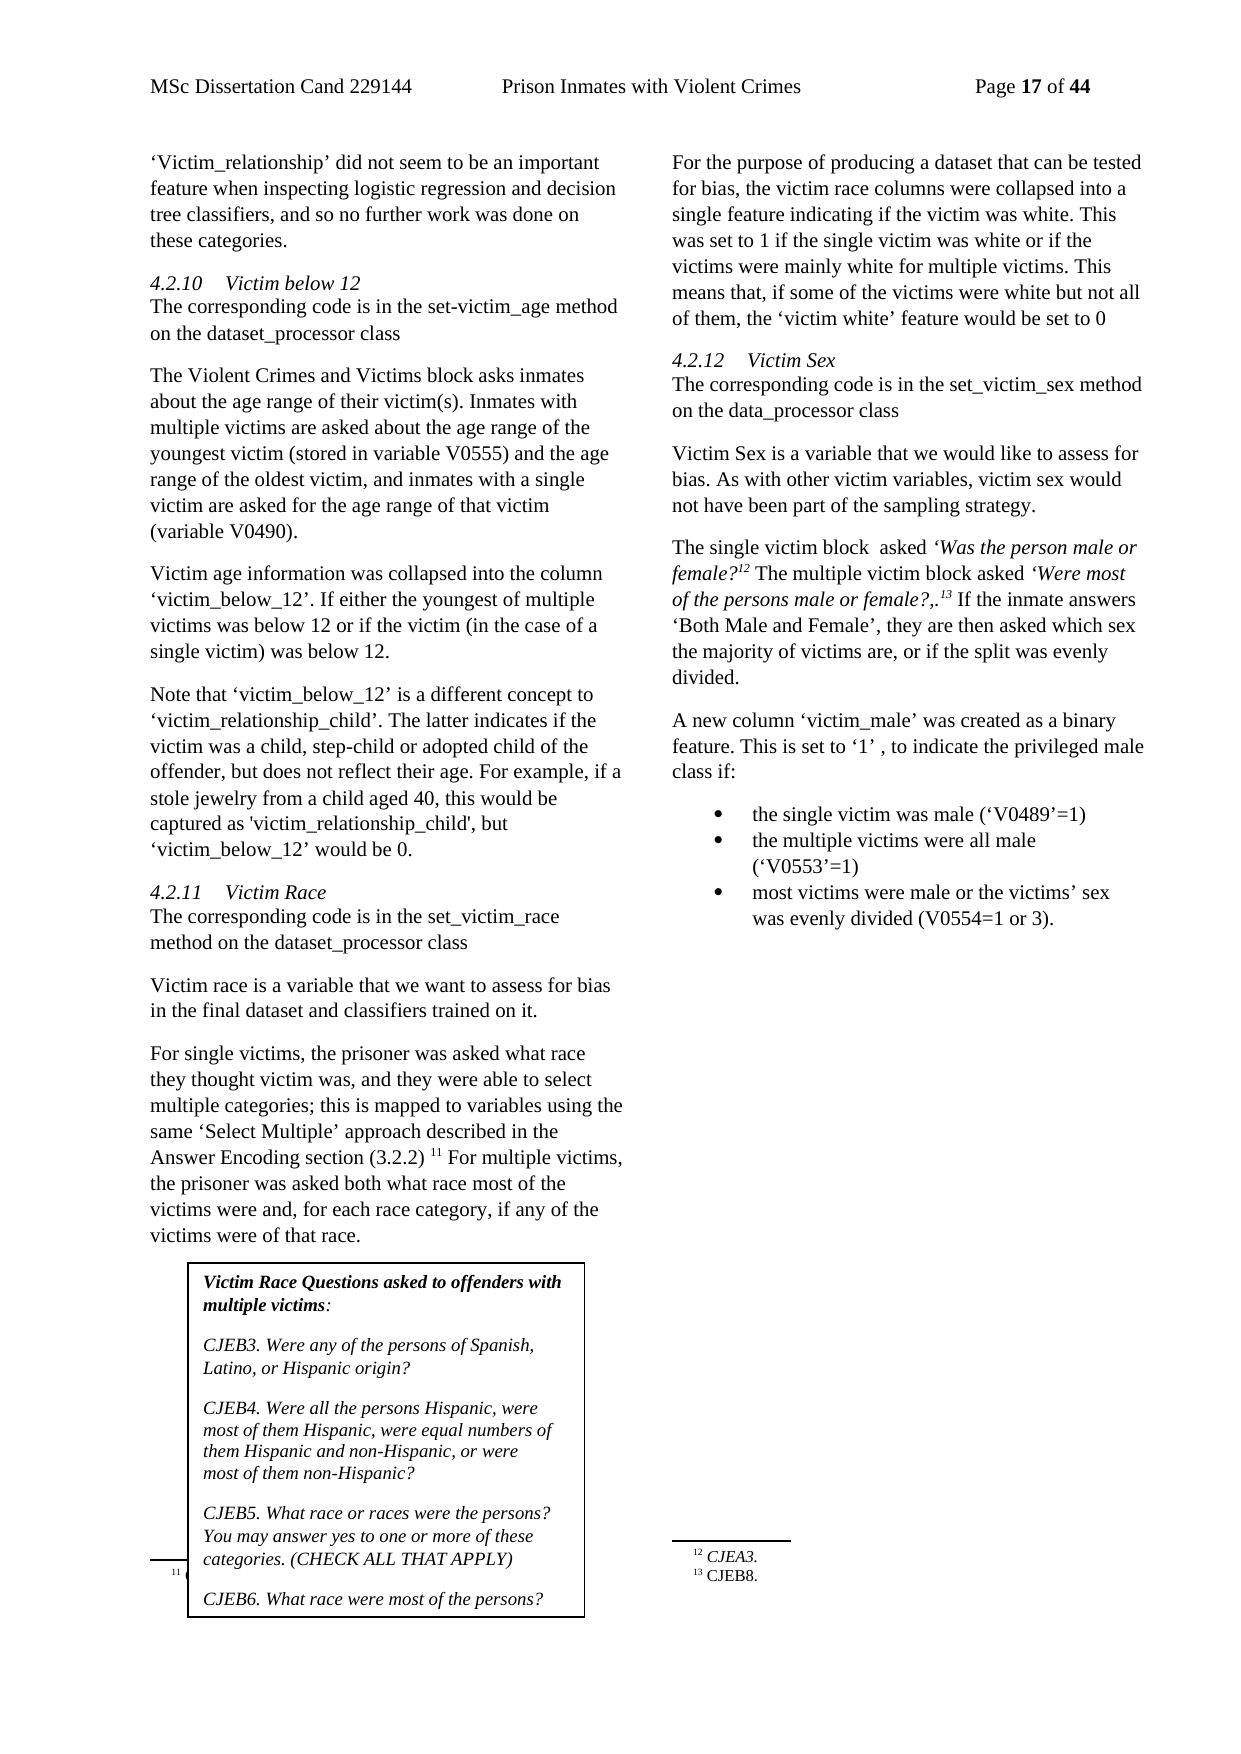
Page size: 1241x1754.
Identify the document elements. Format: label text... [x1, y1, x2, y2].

text The corresponding code is in the set-victim_age method on the dataset_processor class [150, 294, 624, 344]
subtitle Victim Sex [672, 348, 1146, 372]
list the single victim was male (‘V0489’=1) [714, 802, 1146, 826]
subtitle Victim Race [150, 880, 624, 904]
text For single victims, the prisoner was asked what race they thought victim was, and they were able to select multiple categories; this is mapped to variables using the same ‘Select Multiple’ approach described in the Answer Encoding section (3.2.2) For multiple victims, the prisoner was asked both what race most of the victims were and, for each race category, if any of the victims were of that race. [150, 1041, 624, 1247]
text Victim race is a variable that we want to assess for bias in the final dataset and classifiers trained on it. [150, 972, 624, 1022]
subtitle Victim below 12 [150, 270, 624, 294]
text Victim Sex is a variable that we would like to assess for bias. As with other victim variables, victim sex would not have been part of the sampling strategy. [672, 441, 1146, 517]
list most victims were male or the victims’ sex was evenly divided (V0554=1 or 3). [714, 880, 1146, 930]
text The corresponding code is in the set_victim_race method on the dataset_processor class [150, 904, 624, 954]
text The corresponding code is in the set_victim_sex method on the data_processor class [672, 372, 1146, 422]
text ‘Victim_relationship’ did not seem to be an important feature when inspecting logistic regression and decision tree classifiers, and so no further work was done on these categories. [150, 150, 624, 252]
text For the purpose of producing a dataset that can be tested for bias, the victim race columns were collapsed into a single feature indicating if the victim was white. This was set to 1 if the single victim was white or if the victims were mainly white for multiple victims. This means that, if some of the victims were white but not all of them, the ‘victim white’ feature would be set to 0 [672, 150, 1146, 330]
list the multiple victims were all male (‘V0553’=1) [714, 828, 1146, 878]
text Victim age information was collapsed into the column ‘victim_below_12’. If either the youngest of multiple victims was below 12 or if the victim (in the case of a single victim) was below 12. [150, 561, 624, 663]
text The single victim block asked ‘Was the person male or female? The multiple victim block asked ‘Were most of the persons male or female?,. If the inmate answers ‘Both Male and Female’, they are then asked which sex the majority of victims are, or if the split was evenly divided. [672, 535, 1146, 689]
text Note that ‘victim_below_12’ is a different concept to ‘victim_relationship_child’. The latter indicates if the victim was a child, step-child or adopted child of the offender, but does not reflect their age. For example, if a stole jewelry from a child aged 40, this would be captured as 'victim_relationship_child', but ‘victim_below_12’ would be 0. [150, 682, 624, 861]
text The Violent Crimes and Victims block asks inmates about the age range of their victim(s). Inmates with multiple victims are asked about the age range of the youngest victim (stored in variable V0555) and the age range of the oldest victim, and inmates with a single victim are asked for the age range of that victim (variable V0490). [150, 363, 624, 543]
text A new column ‘victim_male’ was created as a binary feature. This is set to ‘1’ , to indicate the privileged male class if: [672, 708, 1146, 783]
